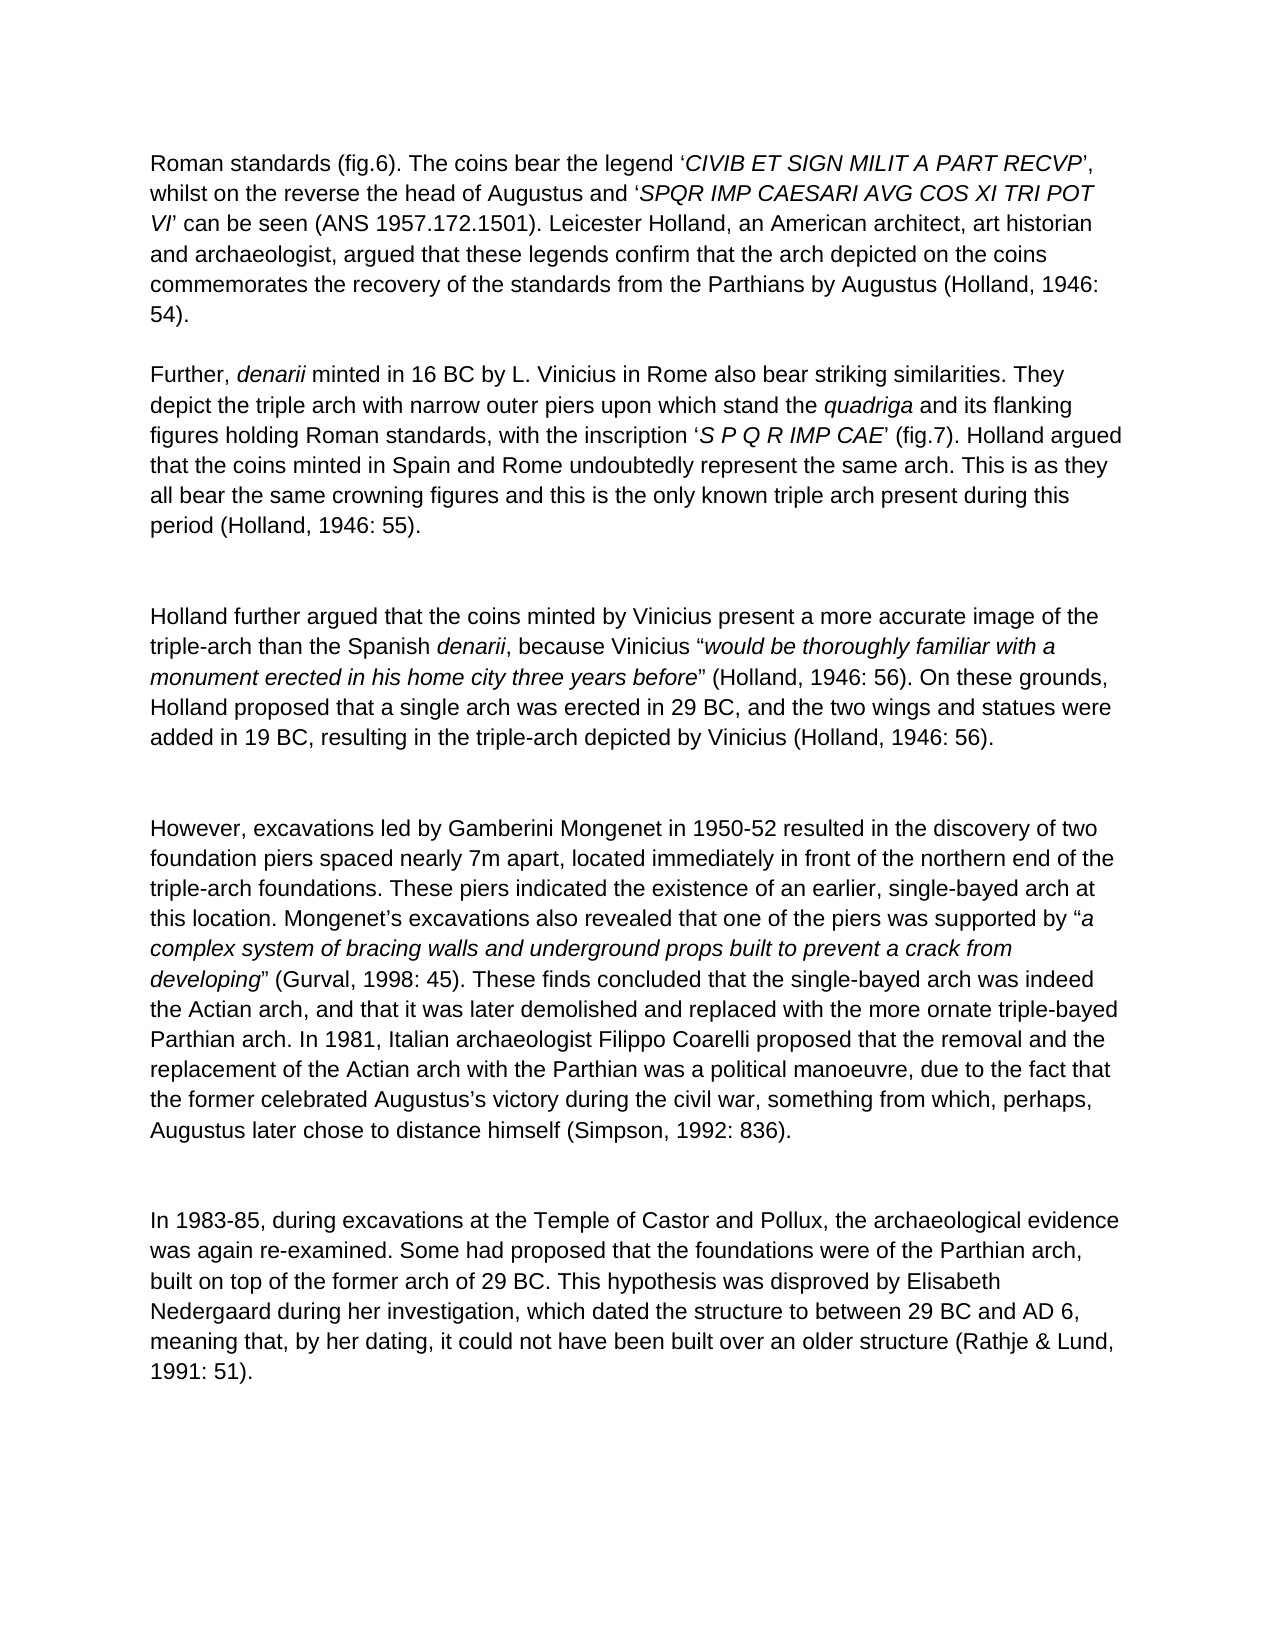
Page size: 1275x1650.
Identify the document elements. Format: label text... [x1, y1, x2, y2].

text In 1983-85, during excavations at the Temple of Castor and Pollux, the archaeological evidence was again re-examined. Some had proposed that the foundations were of the Parthian arch, built on top of the former arch of 29 BC. This hypothesis was disproved by Elisabeth Nedergaard during her investigation, which dated the structure to between 29 BC and AD 6, meaning that, by her dating, it could not have been built over an older structure (Rathje & Lund, 1991: 51). [150, 1207, 1125, 1385]
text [150, 150, 1125, 327]
text Holland further argued that the coins minted by Vinicius present a more accurate image of the triple-arch than the Spanish denarii, because Vinicius “would be thoroughly familiar with a monument erected in his home city three years before” (Holland, 1946: 56). On these grounds, Holland proposed that a single arch was erected in 29 BC, and the two wings and statues were added in 19 BC, resulting in the triple-arch depicted by Vinicius (Holland, 1946: 56). [150, 603, 1125, 750]
text However, excavations led by Gamberini Mongenet in 1950-52 resulted in the discovery of two foundation piers spaced nearly 7m apart, located immediately in front of the northern end of the triple-arch foundations. These piers indicated the existence of an earlier, single-bayed arch at this location. Mongenet’s excavations also revealed that one of the piers was supported by “a complex system of bracing walls and underground props built to prevent a crack from developing” (Gurval, 1998: 45). These finds concluded that the single-bayed arch was indeed the Actian arch, and that it was later demolished and replaced with the more ornate triple-bayed Parthian arch. In 1981, Italian archaeologist Filippo Coarelli proposed that the removal and the replacement of the Actian arch with the Parthian was a political manoeuvre, due to the fact that the former celebrated Augustus’s victory during the civil war, something from which, perhaps, Augustus later chose to distance himself (Simpson, 1992: 836). [150, 814, 1125, 1143]
text Further, denarii minted in 16 BC by L. Vinicius in Rome also bear striking similarities. They depict the triple arch with narrow outer piers upon which stand the quadriga and its flanking figures holding Roman standards, with the inscription ‘S P Q R IMP CAE’ (fig.7). Holland argued that the coins minted in Spain and Rome undoubtedly represent the same arch. This is as they all bear the same crowning figures and this is the only known triple arch present during this period (Holland, 1946: 55). [150, 331, 1125, 539]
